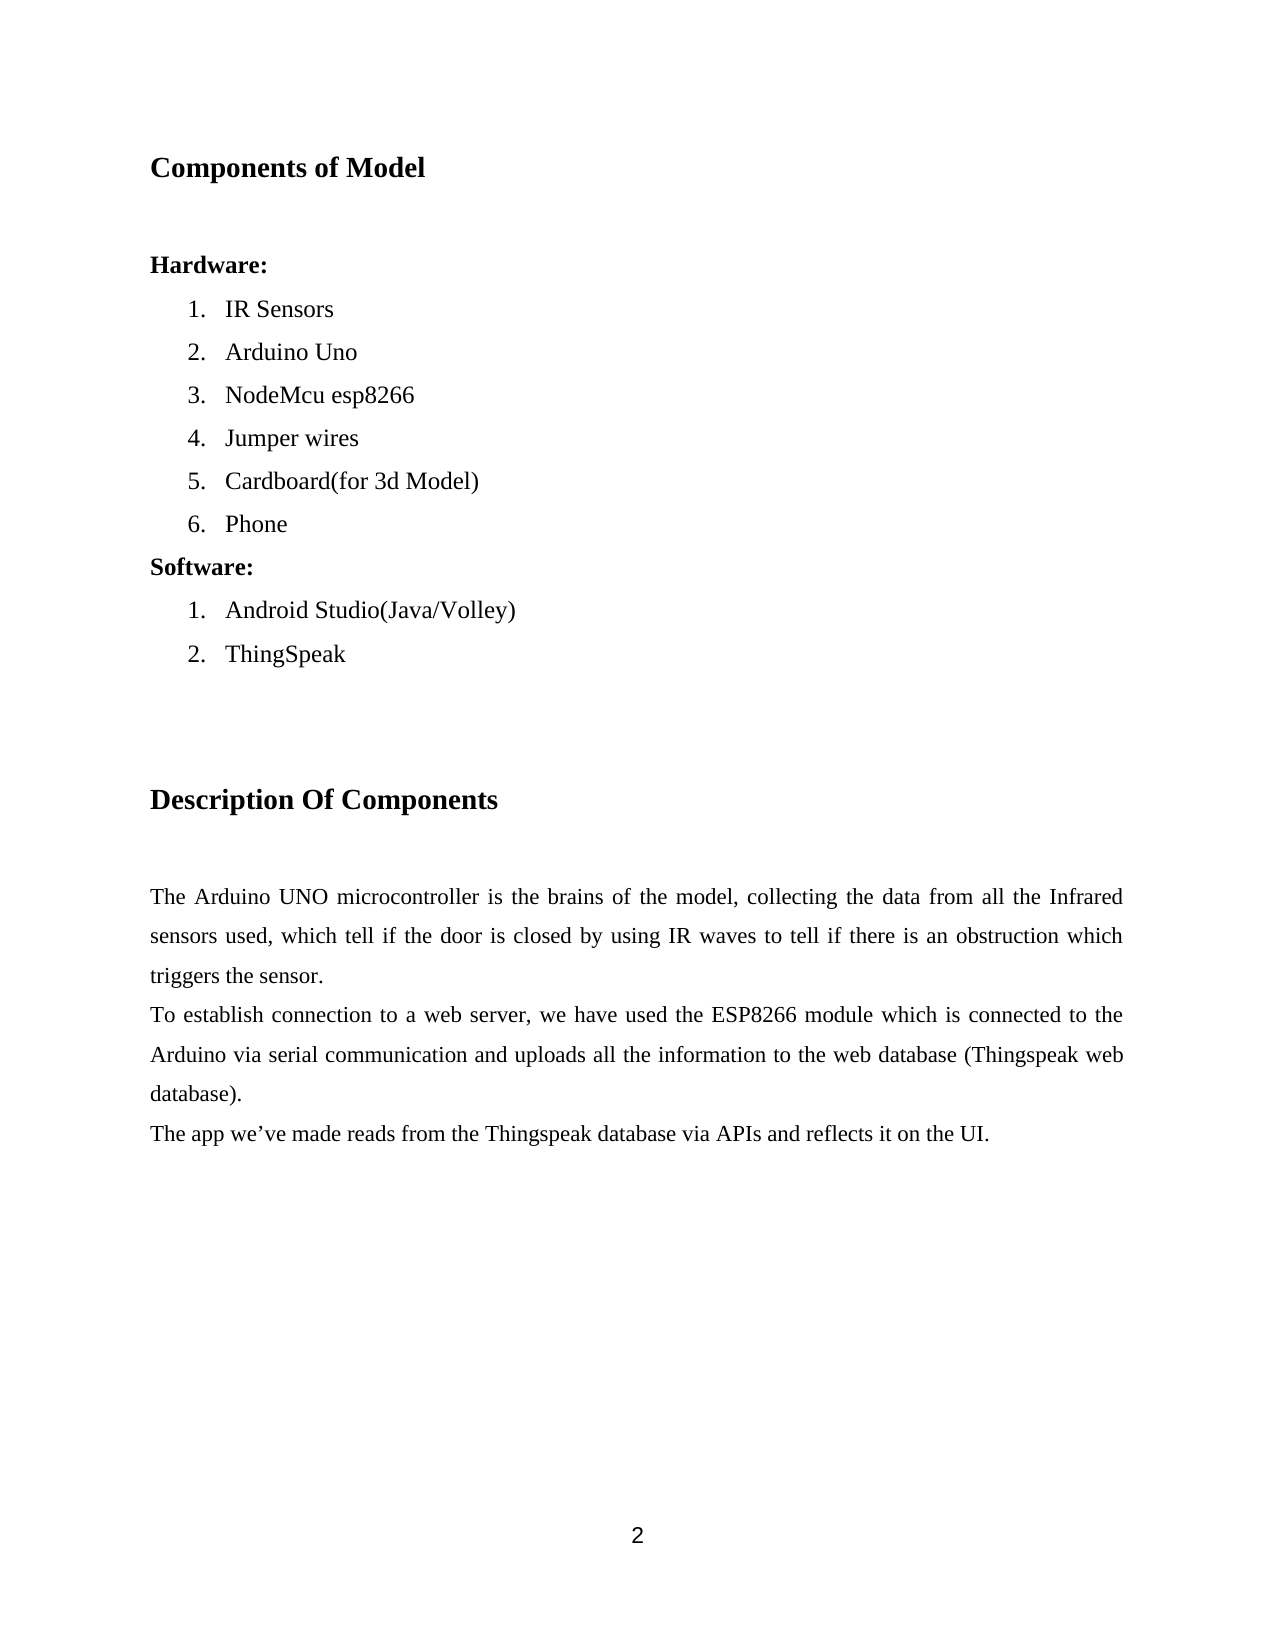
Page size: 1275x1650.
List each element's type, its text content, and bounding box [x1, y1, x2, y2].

list Arduino Uno [187, 337, 1125, 366]
list Jumper wires [187, 423, 1125, 452]
text The Arduino UNO microcontroller is the brains of the model, collecting the data from all the Infrared sensors used, which tell if the door is closed by using IR waves to tell if there is an obstruction which triggers the sensor. [150, 883, 1125, 988]
text To establish connection to a web server, we have used the ESP8266 module which is connected to the Arduino via serial communication and uploads all the information to the web database (Thingspeak web database). [150, 1002, 1125, 1107]
list IR Sensors [187, 294, 1125, 322]
list ThingSpeak [187, 639, 1125, 667]
text Hardware: [150, 251, 1125, 279]
list Phone [187, 509, 1125, 538]
text Software: [150, 552, 1125, 581]
list Cardboard(for 3d Model) [187, 466, 1125, 495]
text Components of Model [150, 150, 1125, 183]
text Description Of Components [150, 782, 1125, 816]
list NodeMcu esp8266 [187, 380, 1125, 409]
text The app we’ve made reads from the Thingspeak database via APIs and reflects it on the UI. [150, 1120, 1125, 1146]
list Android Studio(Java/Volley) [187, 596, 1125, 624]
